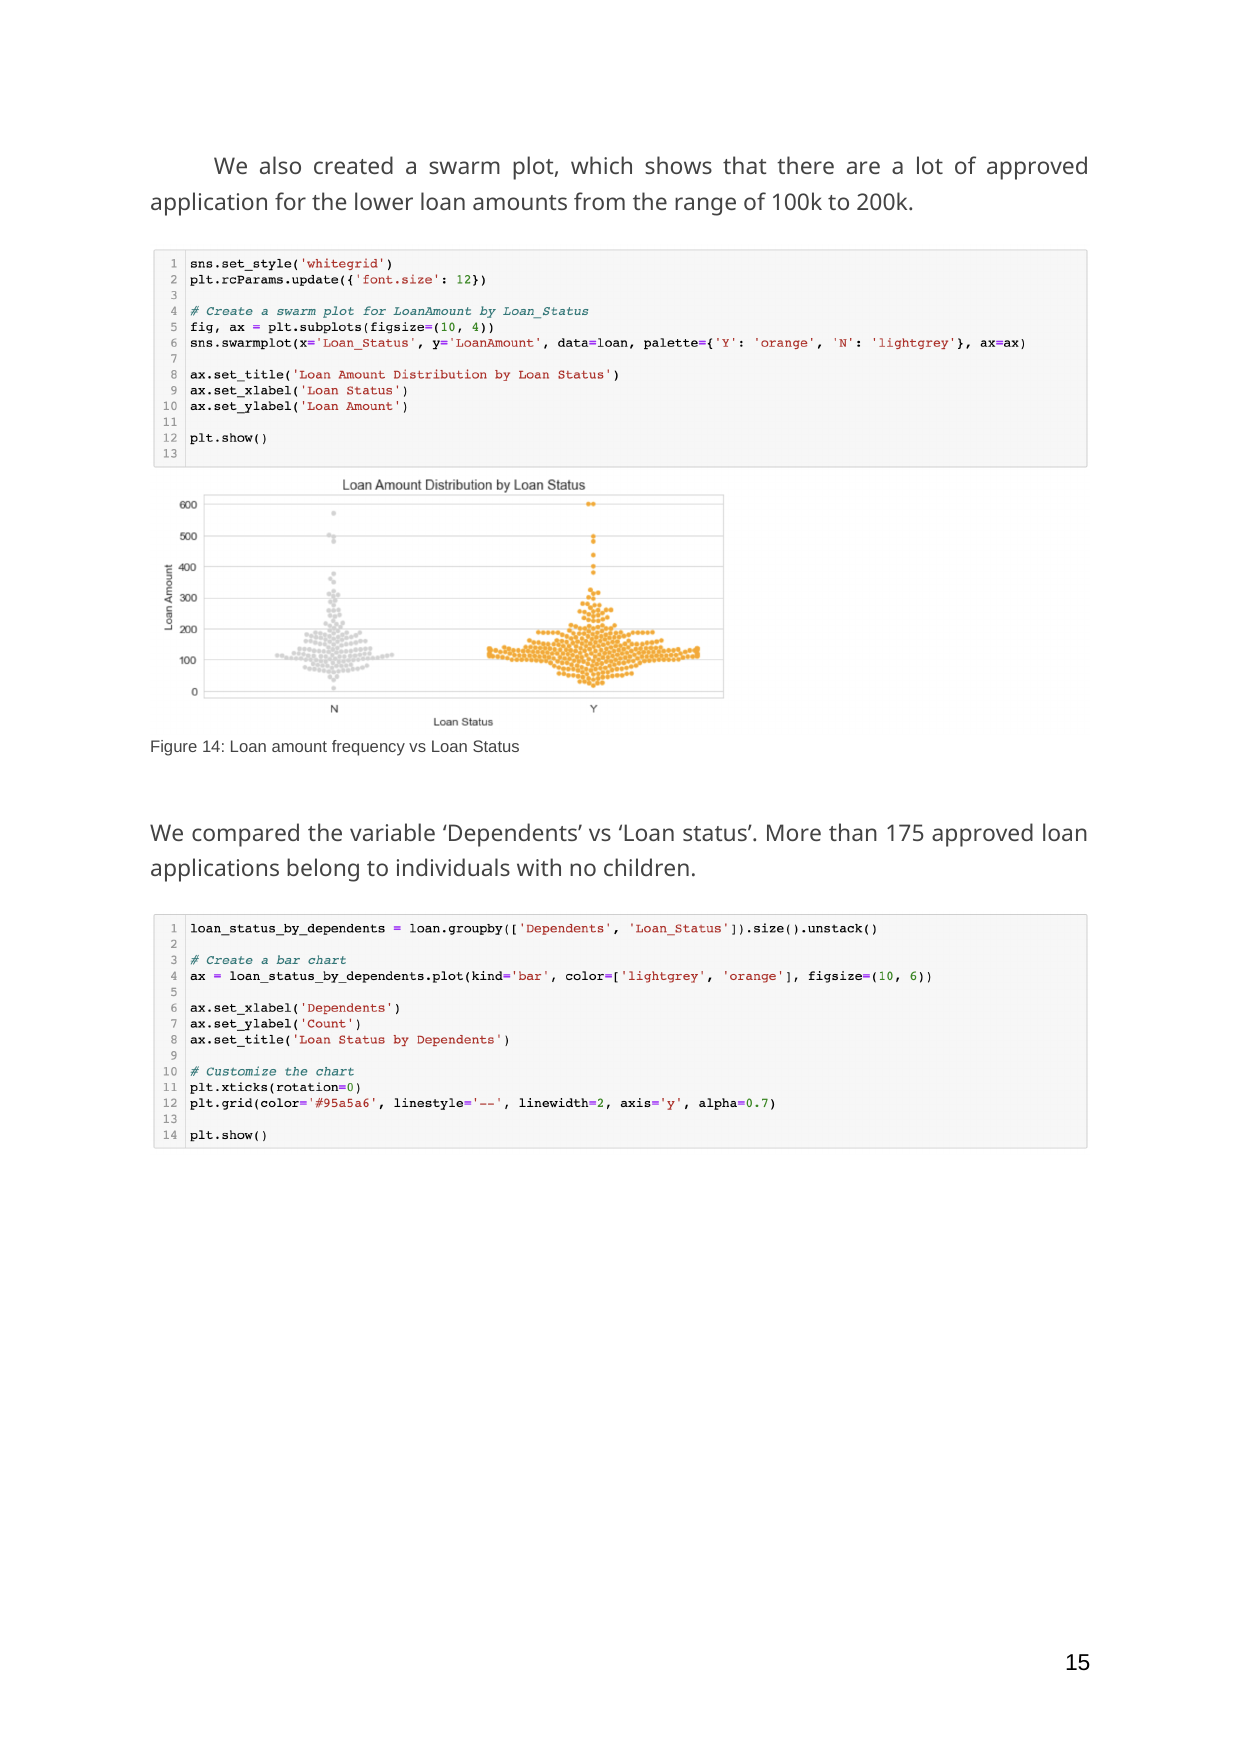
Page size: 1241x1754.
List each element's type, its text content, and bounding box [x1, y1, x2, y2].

text We compared the variable ‘Dependents’ vs ‘Loan status’. More than 175 approved loan applications belong to individuals with no children. [150, 848, 1090, 884]
subtitle Figure 14: Loan amount frequency vs Loan Status [150, 735, 1090, 756]
picture [150, 911, 1091, 1155]
text We also created a swarm plot, which shows that there are a lot of approved application for the lower loan amounts from the range of 100k to 200k. [150, 181, 1090, 217]
picture [150, 244, 1091, 735]
